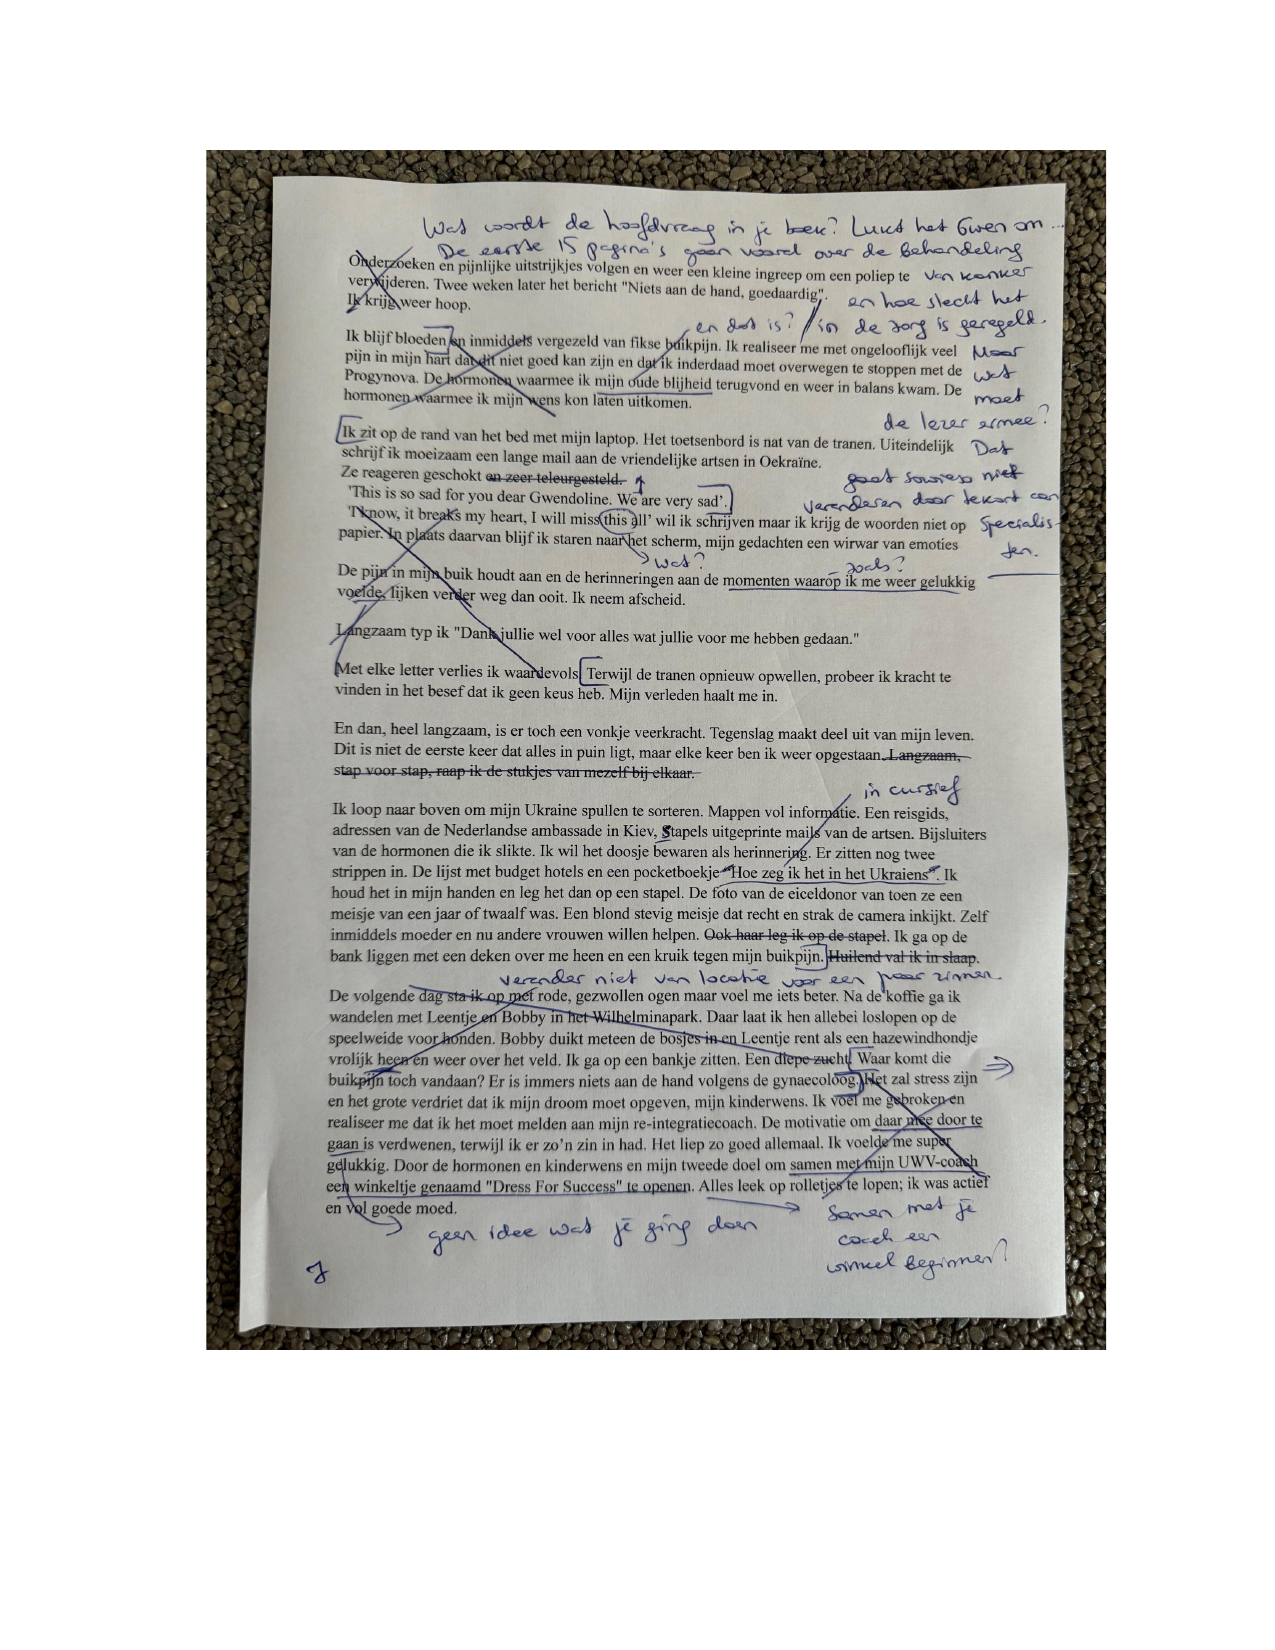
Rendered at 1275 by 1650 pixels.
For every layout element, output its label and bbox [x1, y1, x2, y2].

picture [206, 150, 1107, 1350]
